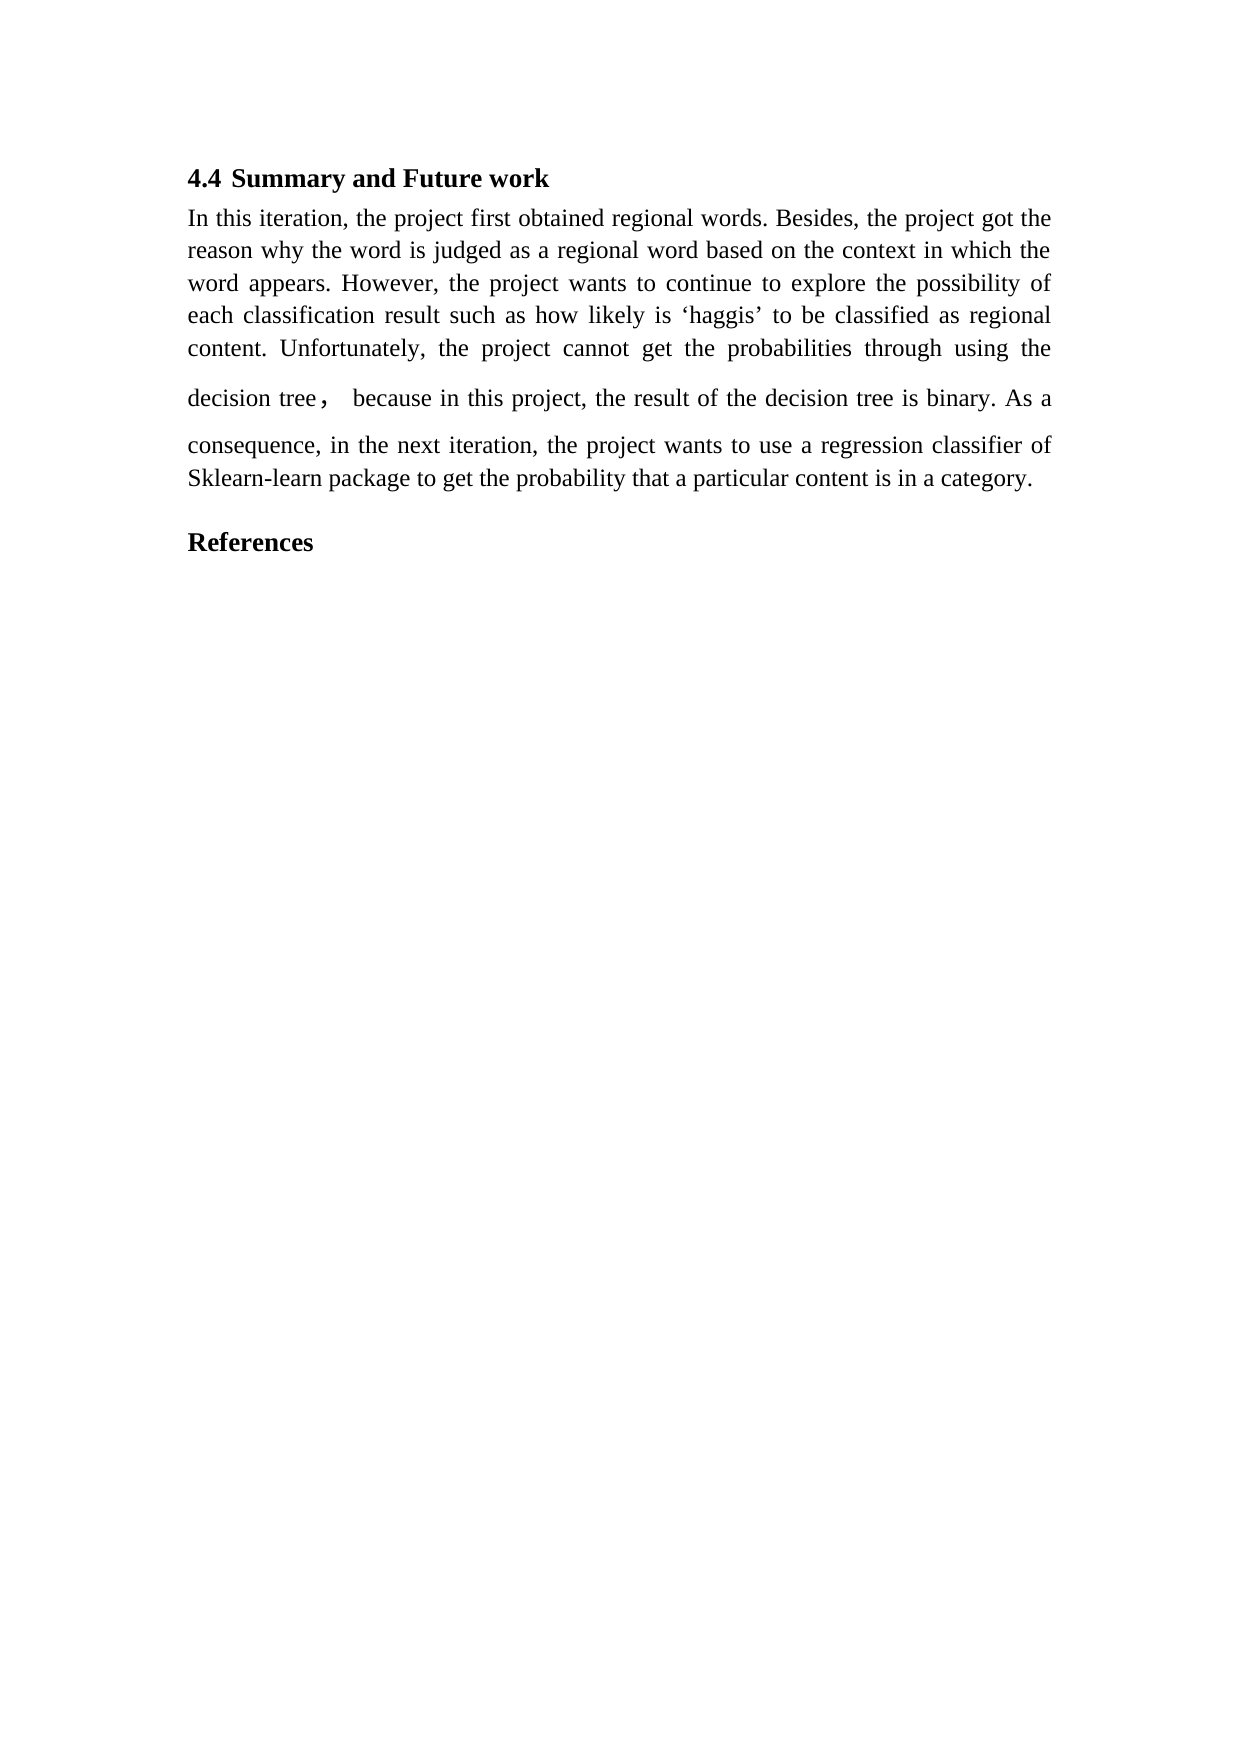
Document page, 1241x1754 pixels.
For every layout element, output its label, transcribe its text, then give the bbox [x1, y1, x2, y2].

text References [187, 526, 1053, 558]
list Summary and Future work [187, 162, 1053, 194]
text In this iteration, the project first obtained regional words. Besides, the project got the reason why the word is judged as a regional word based on the context in which the word appears. However, the project wants to continue to explore the possibility of each classification result such as how likely is ‘haggis’ to be classified as regional content. Unfortunately, the project cannot get the probabilities through using the decision tree， because in this project, the result of the decision tree is binary. As a consequence, in the next iteration, the project wants to use a regression classifier of Sklearn-learn package to get the probability that a particular content is in a category. [187, 201, 1053, 493]
